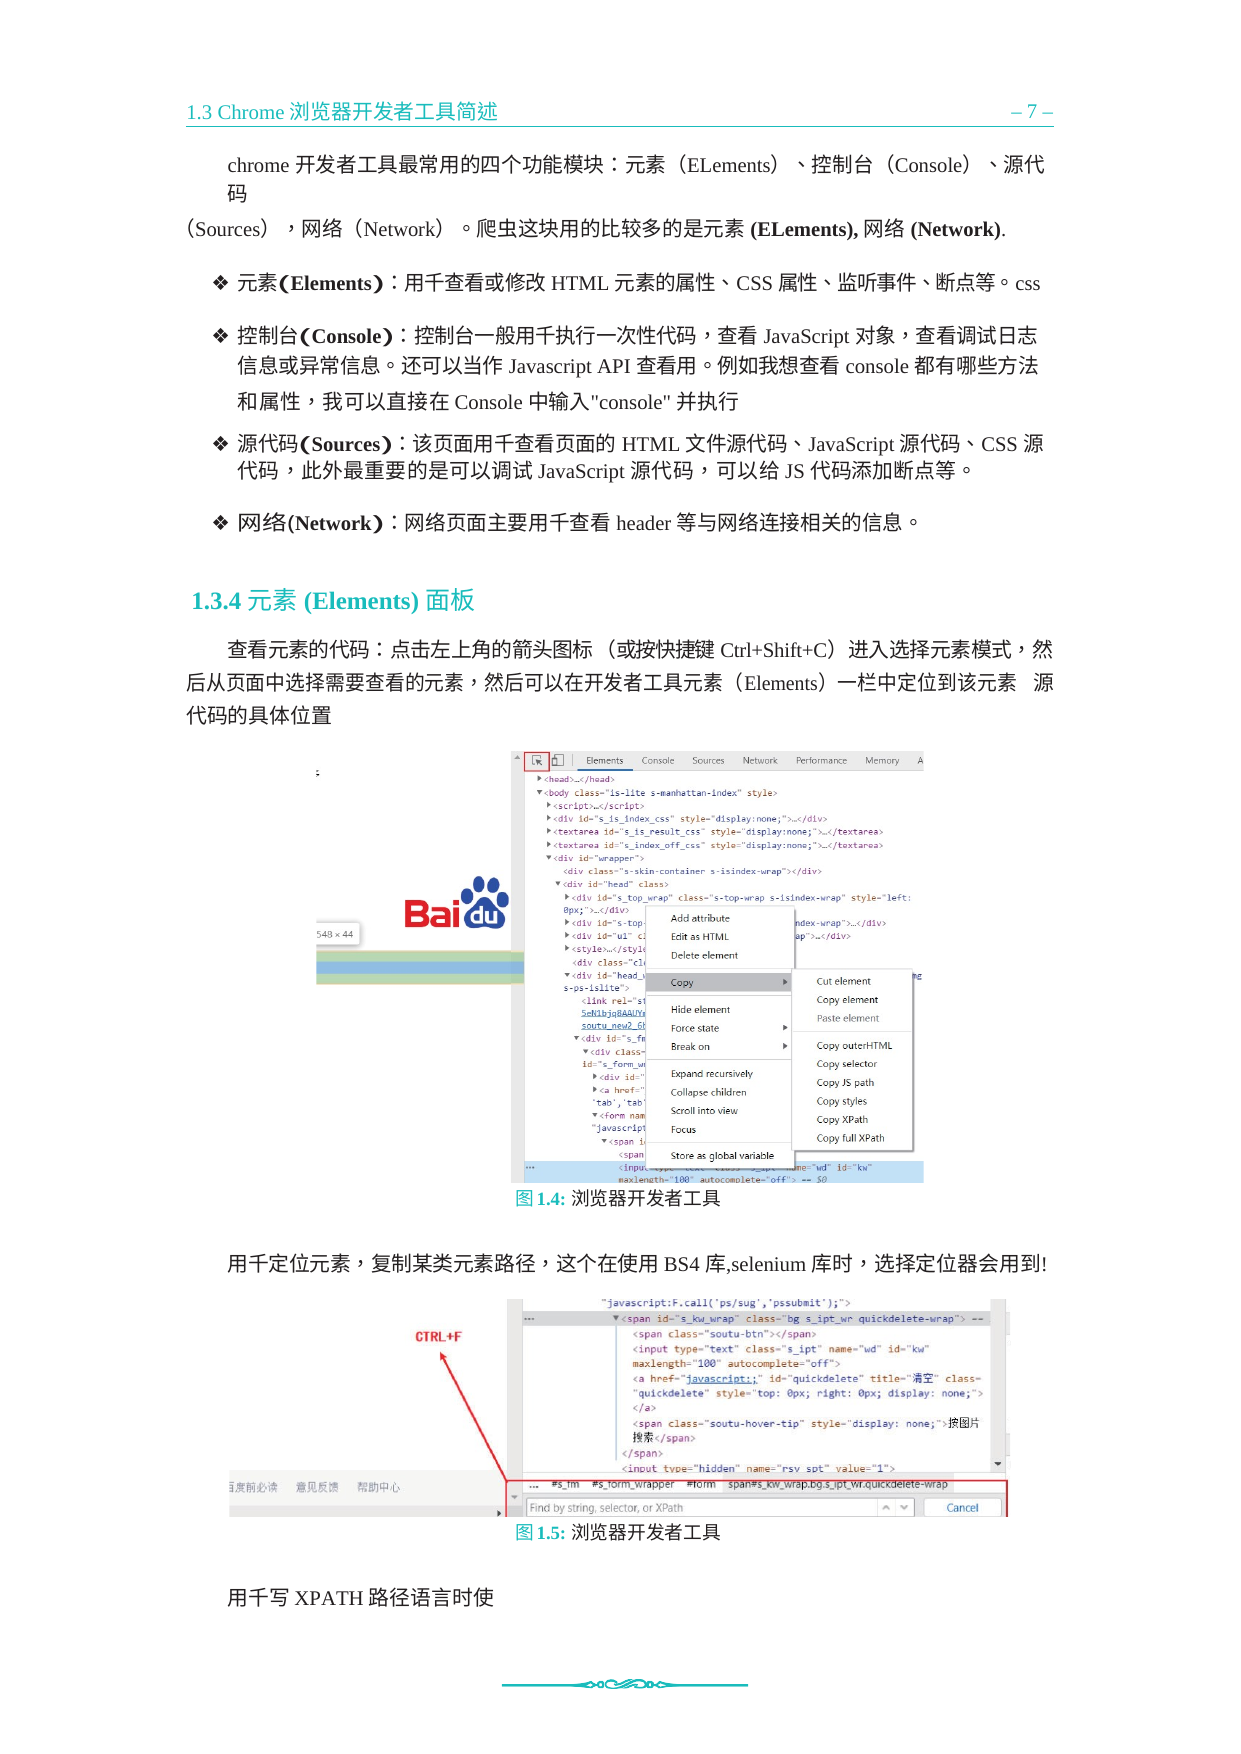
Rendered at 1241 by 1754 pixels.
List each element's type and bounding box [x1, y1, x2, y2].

picture [229, 1299, 1011, 1517]
picture [501, 1679, 749, 1689]
picture [316, 751, 924, 1183]
